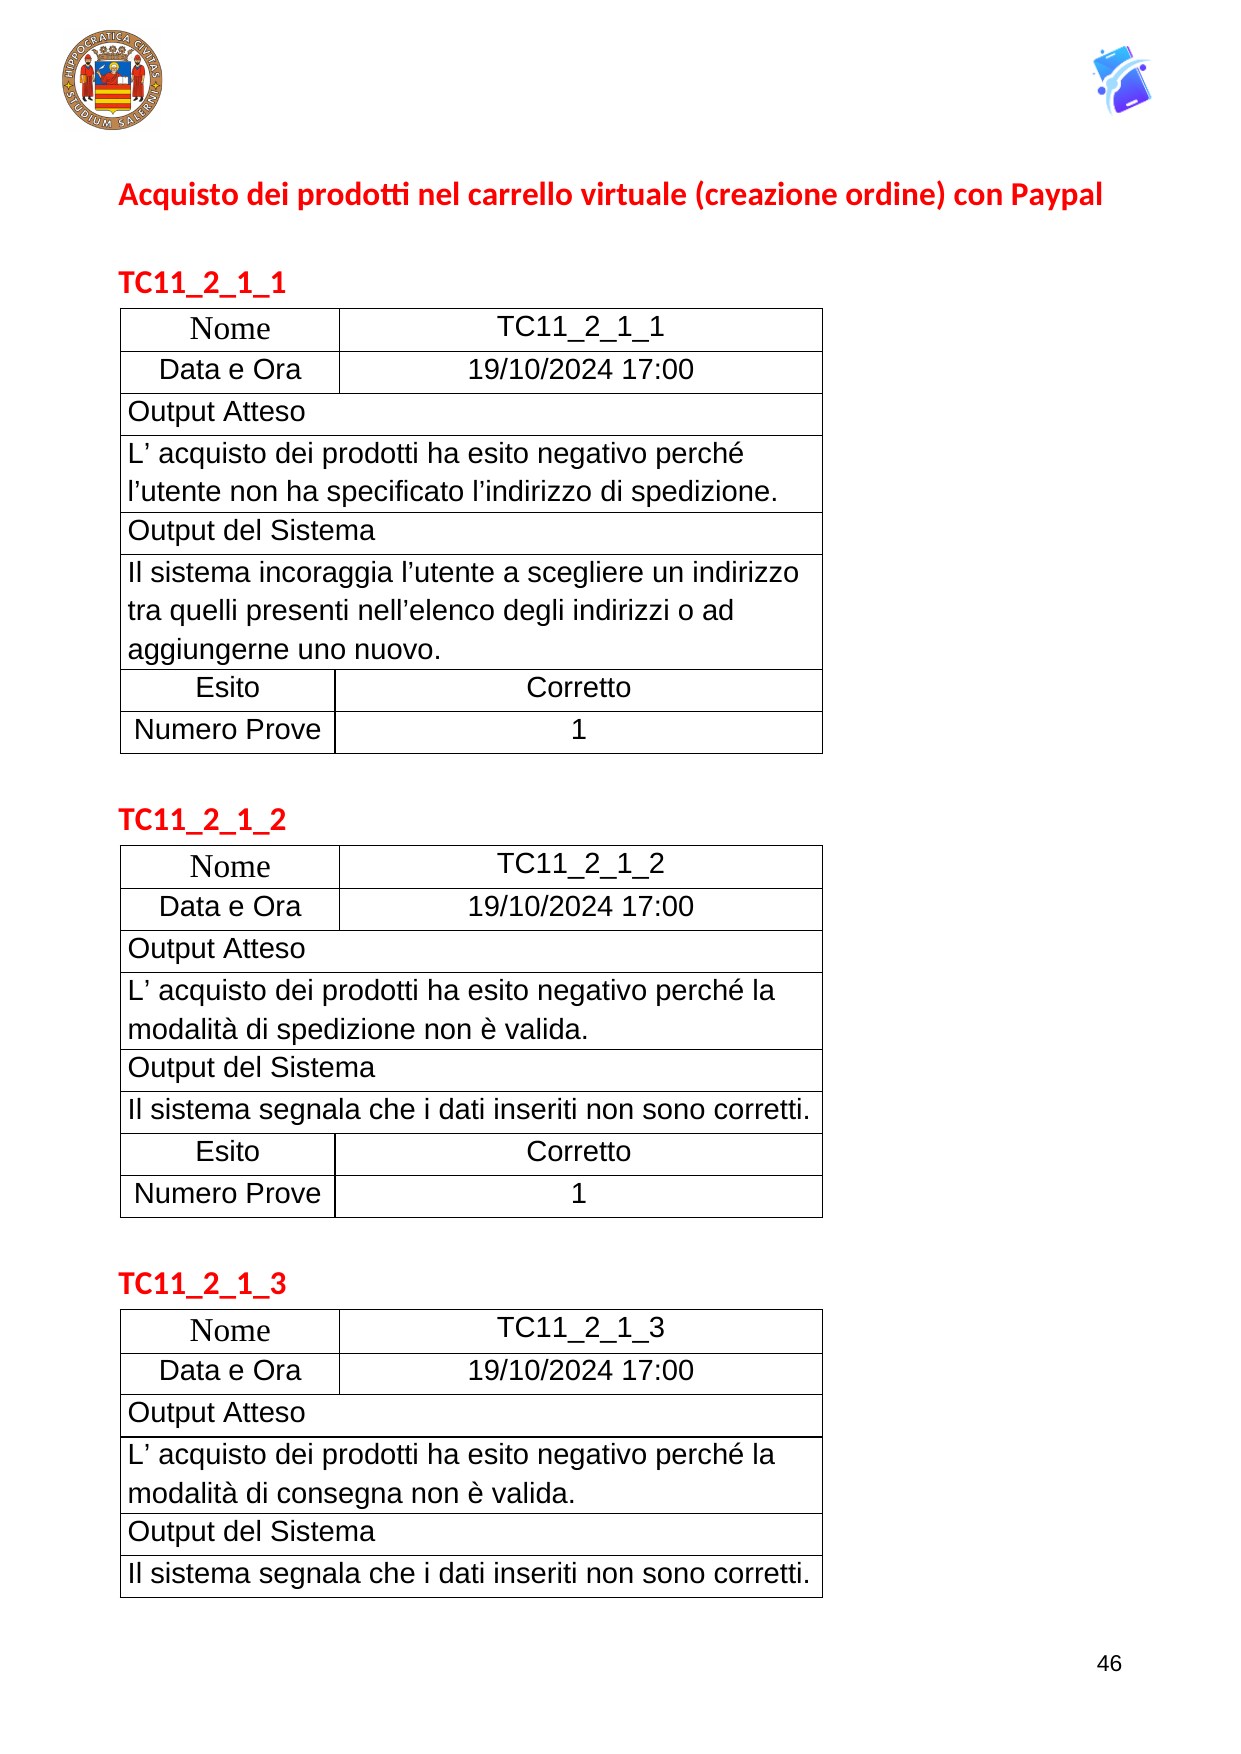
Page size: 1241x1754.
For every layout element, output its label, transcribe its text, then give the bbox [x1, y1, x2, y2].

table_cell Il sistema segnala che i dati inseriti non sono corretti. [121, 1556, 822, 1597]
table_cell Data e Ora [121, 889, 339, 930]
table_cell 19/10/2024 17:00 [340, 889, 822, 930]
table_cell Il sistema incoraggia l’utente a scegliere un indirizzo tra quelli presenti nell’elenco degli indirizzi o ad aggiungerne uno nuovo. [121, 555, 822, 669]
table_cell 19/10/2024 17:00 [340, 1354, 822, 1394]
table_header Nome [121, 309, 339, 351]
table_header Nome [121, 846, 339, 888]
table_cell Data e Ora [121, 352, 339, 393]
subtitle Acquisto dei prodotti nel carrello virtuale (creazione ordine) con Paypal [118, 173, 1122, 213]
table_cell Esito [121, 1134, 334, 1175]
table_cell Output Atteso [121, 931, 822, 972]
text TC11_2_1_2 [118, 798, 1122, 839]
text TC11_2_1_3 [118, 1262, 1122, 1303]
table_cell Corretto [336, 670, 822, 711]
table_cell Il sistema segnala che i dati inseriti non sono corretti. [121, 1092, 822, 1133]
table_cell Output del Sistema [121, 1050, 822, 1091]
table_cell Numero Prove [121, 1176, 334, 1217]
text TC11_2_1_1 [118, 261, 1122, 301]
table_cell 1 [336, 1176, 822, 1217]
table_header TC11_2_1_3 [340, 1310, 822, 1352]
table_cell L’ acquisto dei prodotti ha esito negativo perché la modalità di consegna non è valida. [121, 1438, 822, 1513]
table_header Nome [121, 1310, 339, 1352]
table_cell 19/10/2024 17:00 [340, 352, 822, 393]
table_cell Output Atteso [121, 1395, 822, 1436]
table_header TC11_2_1_1 [340, 309, 822, 351]
table_cell L’ acquisto dei prodotti ha esito negativo perché la modalità di spedizione non è valida. [121, 973, 822, 1049]
table_cell Numero Prove [121, 712, 334, 753]
picture [1066, 25, 1178, 147]
table_cell Output del Sistema [121, 513, 822, 554]
table_cell Data e Ora [121, 1354, 339, 1394]
table_cell Output del Sistema [121, 1514, 822, 1555]
table_header TC11_2_1_2 [340, 846, 822, 888]
table_cell Output Atteso [121, 394, 822, 435]
table_cell Esito [121, 670, 334, 711]
picture [61, 29, 163, 131]
table_cell L’ acquisto dei prodotti ha esito negativo perché l’utente non ha specificato l’indirizzo di spedizione. [121, 436, 822, 512]
table_cell Corretto [336, 1134, 822, 1175]
table_cell 1 [336, 712, 822, 753]
